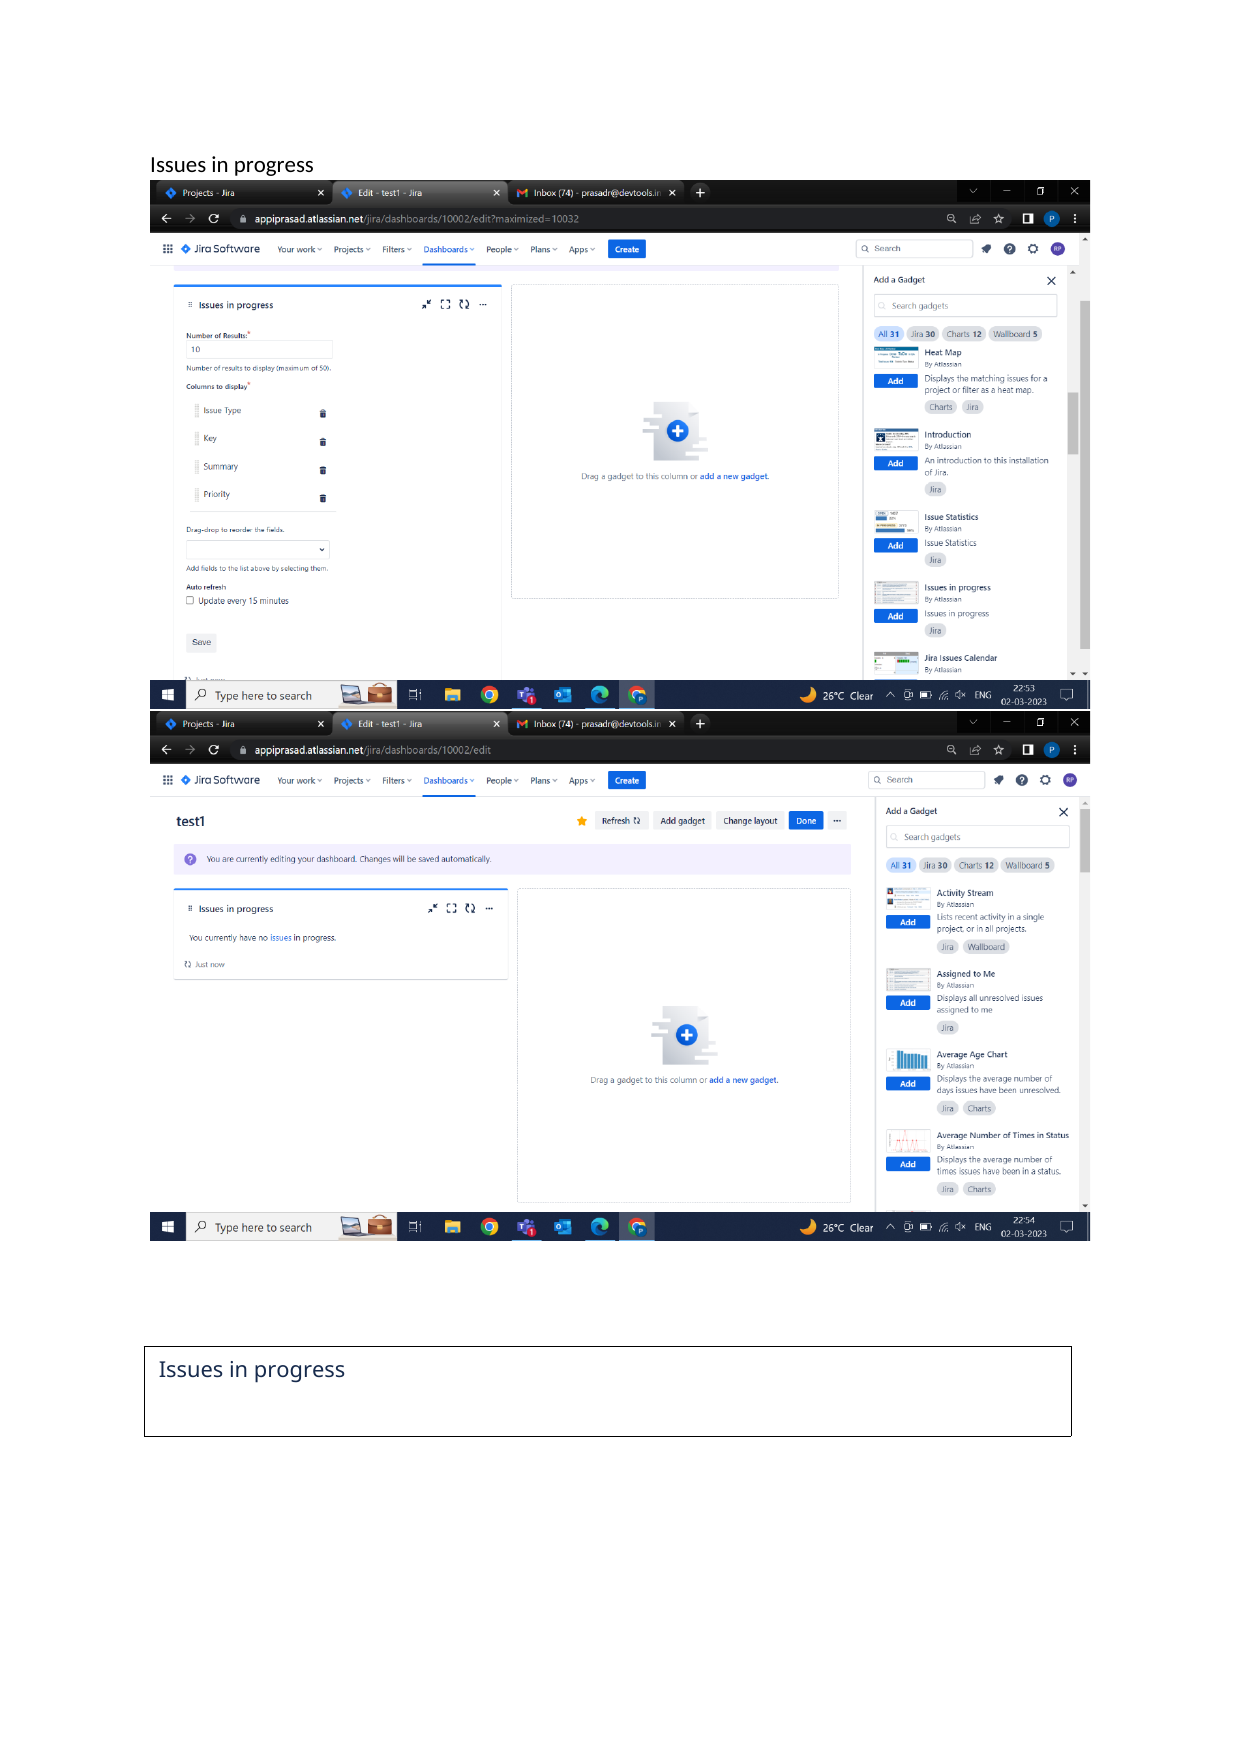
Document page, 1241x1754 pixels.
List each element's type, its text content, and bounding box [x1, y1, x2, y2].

picture [150, 711, 1091, 1241]
text Issues in progress [150, 150, 1090, 180]
picture [150, 180, 1091, 709]
